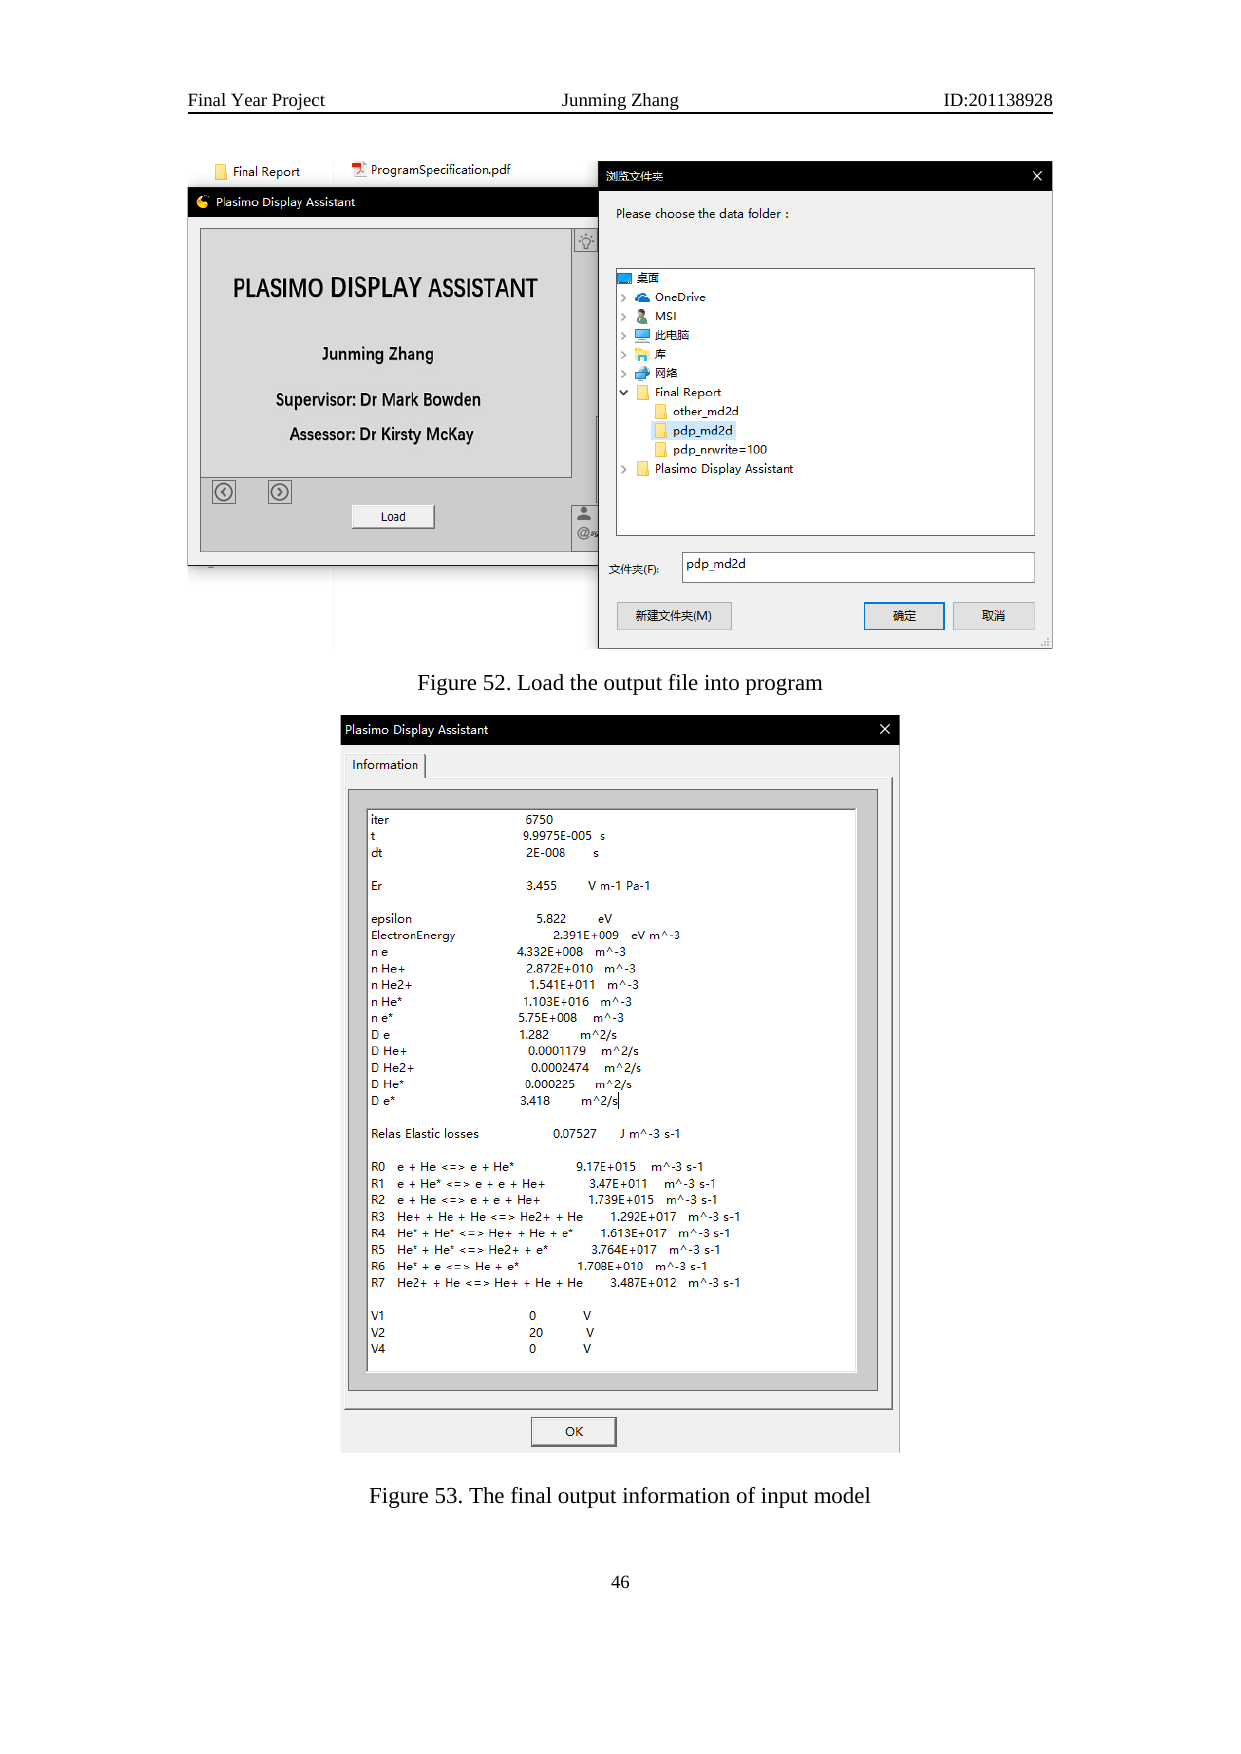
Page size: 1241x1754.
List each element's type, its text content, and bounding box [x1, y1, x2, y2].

picture [340, 715, 900, 1453]
picture [187, 161, 1053, 649]
text Figure 52. Load the output file into program [187, 666, 1053, 698]
text Figure 53. The final output information of input model [187, 1479, 1053, 1512]
